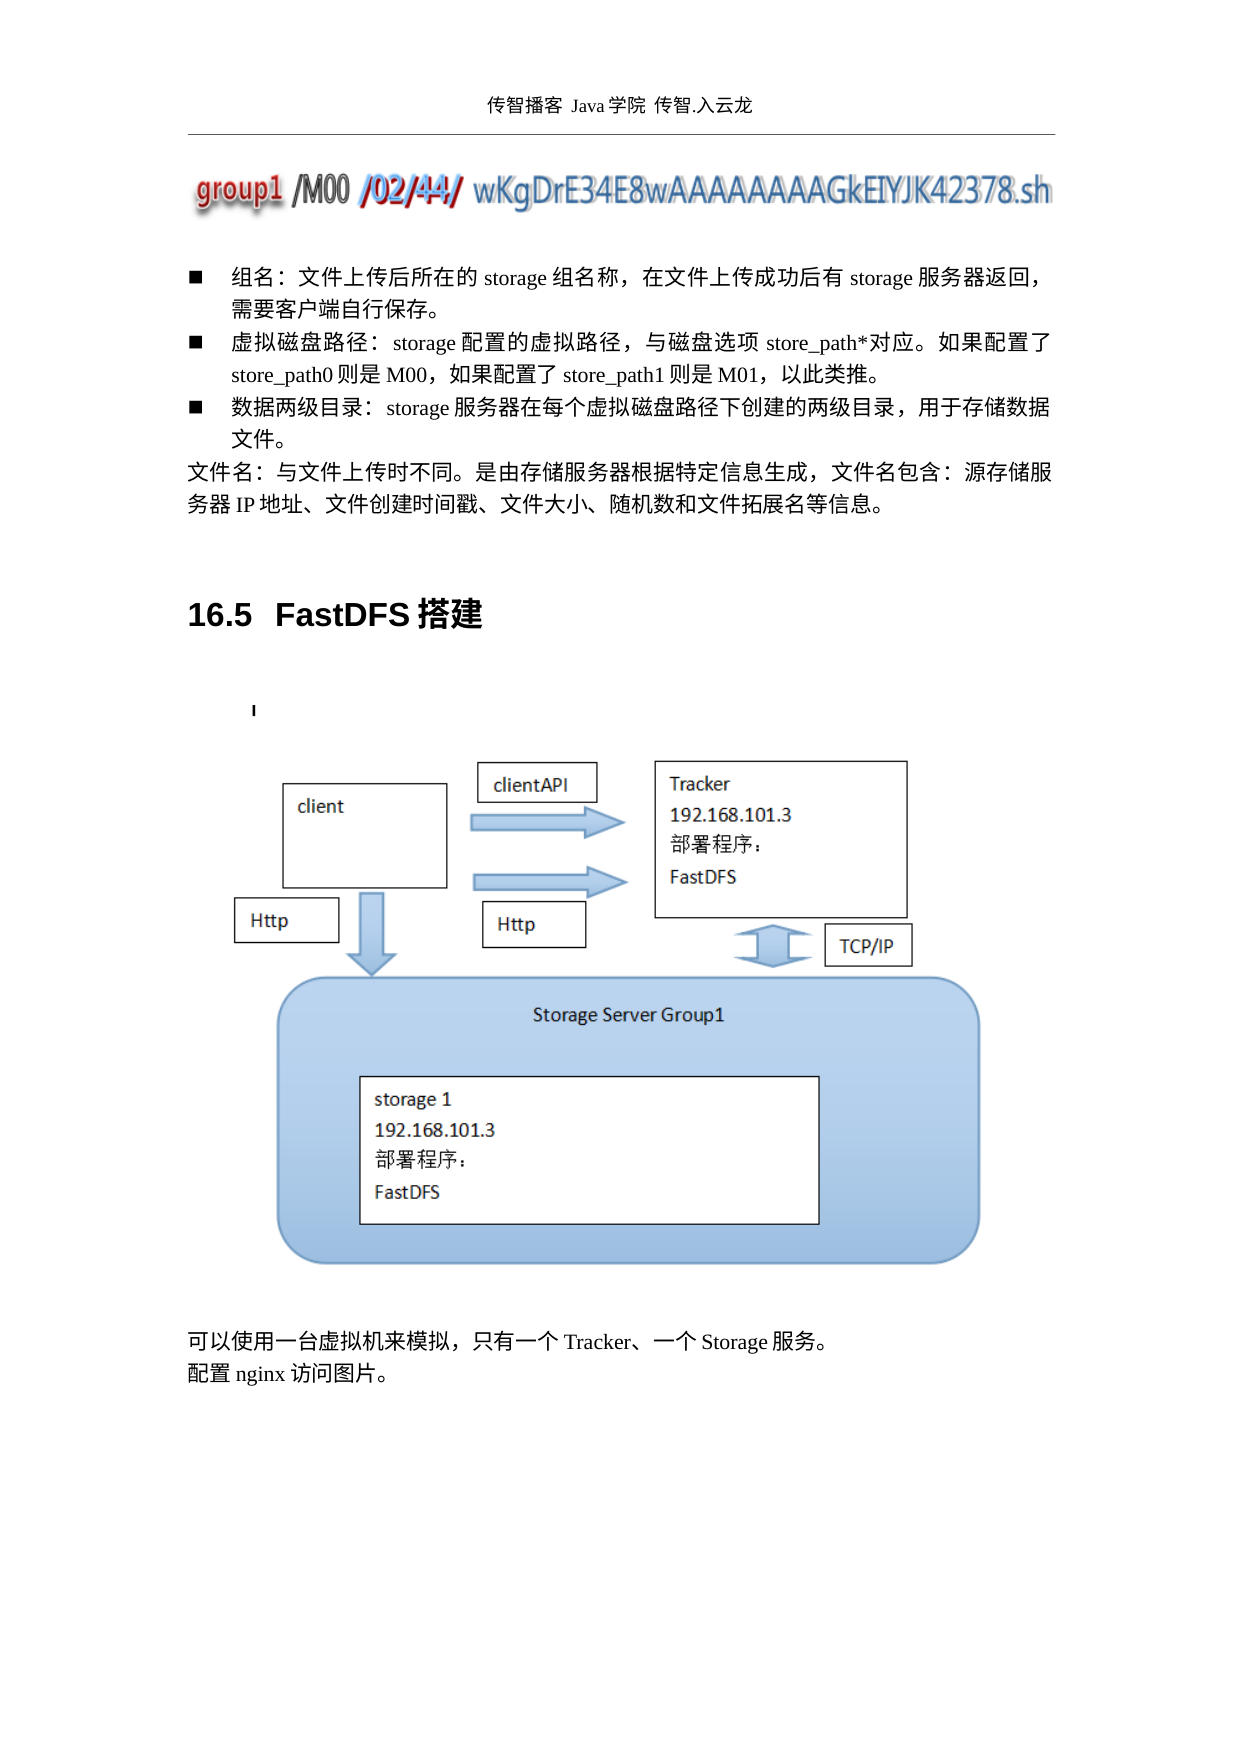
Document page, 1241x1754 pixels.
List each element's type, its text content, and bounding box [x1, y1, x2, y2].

list 数据两级目录：storage服务器在每个虚拟磁盘路径下创建的两级目录，用于存储数据文件。 [187, 389, 1053, 454]
list 组名：文件上传后所在的storage组名称，在文件上传成功后有storage服务器返回，需要客户端自行保存。 [187, 259, 1053, 324]
list 虚拟磁盘路径：storage配置的虚拟路径，与磁盘选项store_path*对应。如果配置了store_path0则是M00，如果配置了store_path1则是M01，以此类推。 [187, 324, 1053, 389]
text 可以使用一台虚拟机来模拟，只有一个Tracker、一个Storage服务。 [187, 1323, 1053, 1356]
picture [187, 705, 1053, 1292]
text 文件名：与文件上传时不同。是由存储服务器根据特定信息生成，文件名包含：源存储服务器IP地址、文件创建时间戳、文件大小、随机数和文件拓展名等信息。 [187, 454, 1053, 519]
subtitle FastDFS搭建 [187, 579, 1053, 644]
text 配置nginx访问图片。 [187, 1356, 1053, 1421]
picture [187, 162, 1053, 221]
